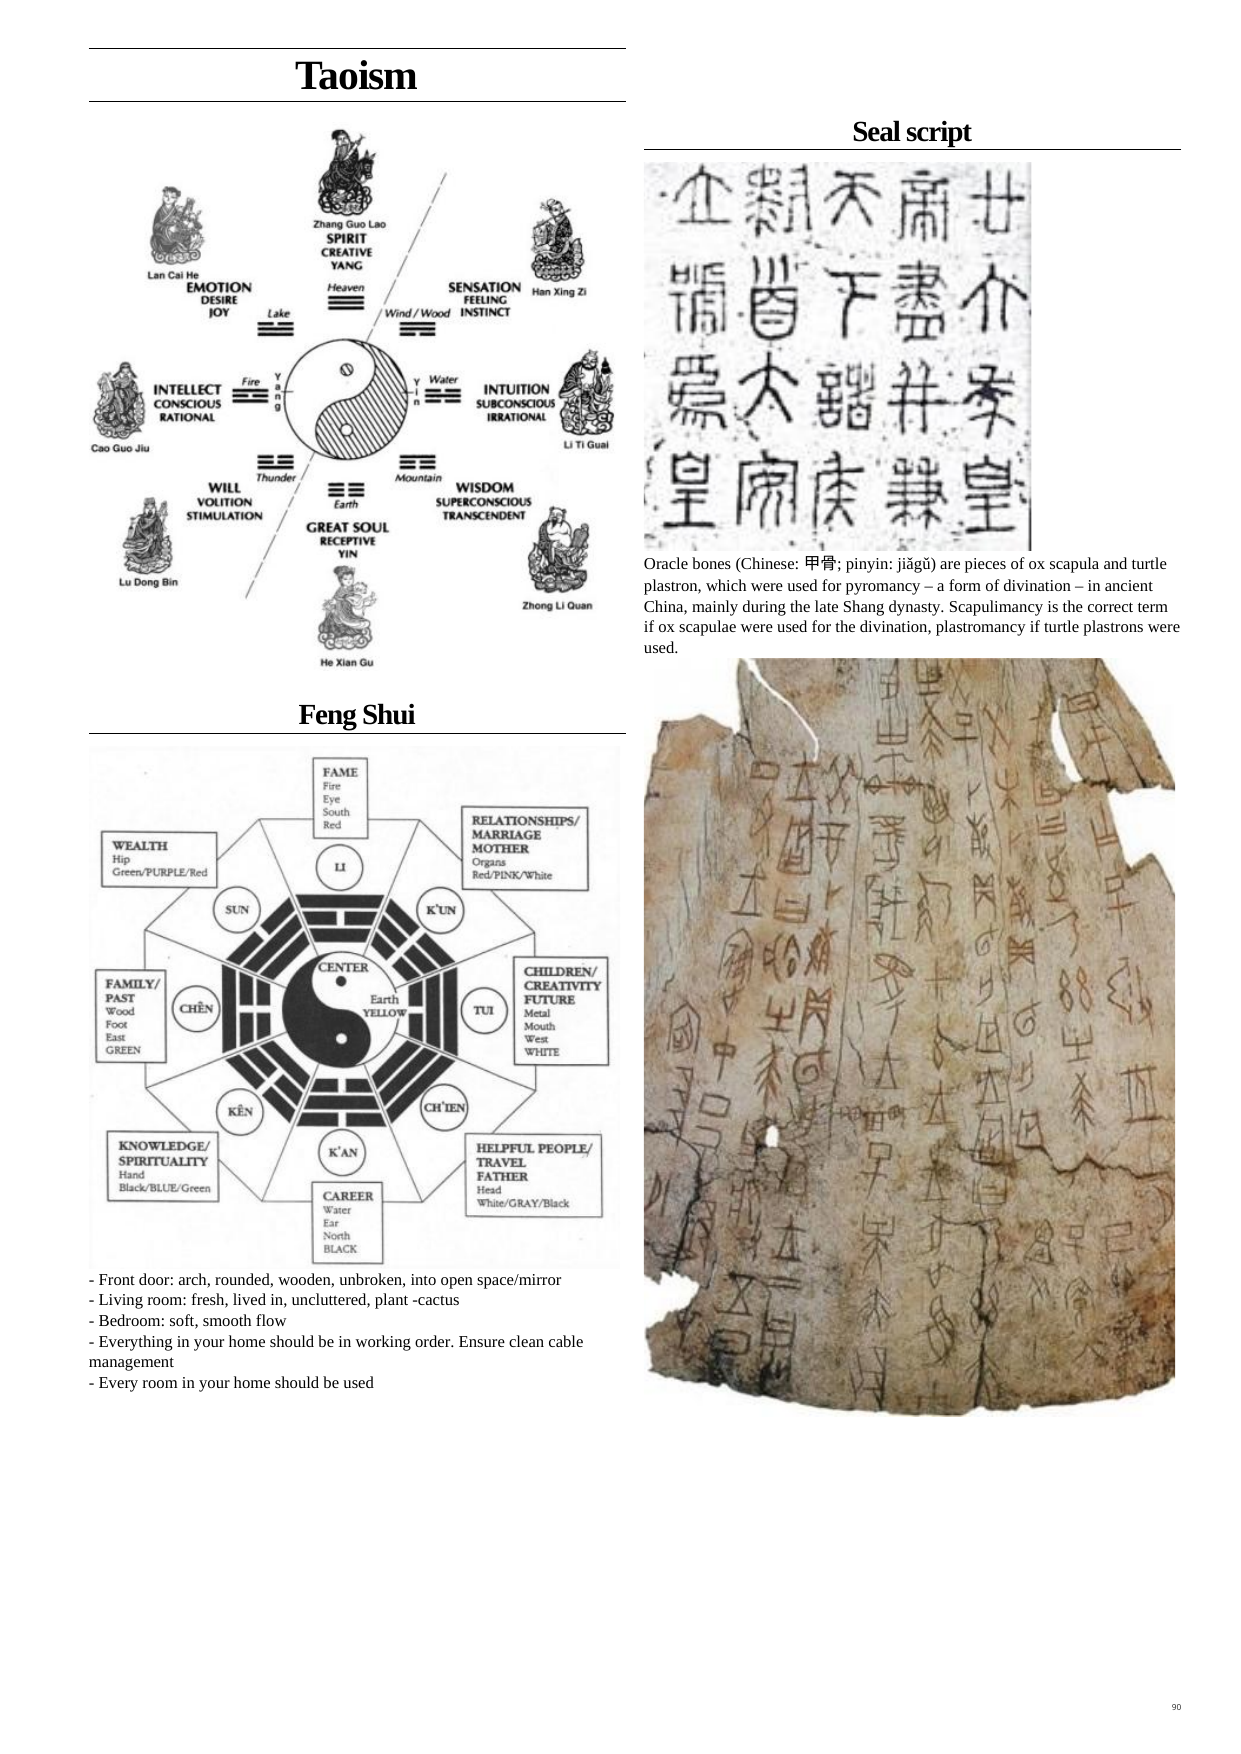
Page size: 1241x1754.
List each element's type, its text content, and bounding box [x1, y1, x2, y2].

text - Bedroom: soft, smooth flow [89, 1311, 626, 1330]
picture [88, 122, 621, 671]
text Oracle bones (Chinese: 甲骨; pinyin: jiǎgǔ) are pieces of ox scapula and turtle plastron, which were used for pyromancy – a form of divination – in ancient China, mainly during the late Shang dynasty. Scapulimancy is the correct term if ox scapulae were used for the divination, plastromancy if turtle plastrons were used. [644, 552, 1181, 657]
picture [643, 162, 1032, 551]
text - Every room in your home should be used [89, 1373, 626, 1392]
subtitle Seal script [644, 114, 1181, 149]
text - Everything in your home should be in working order. Ensure clean cable management [89, 1331, 626, 1371]
picture [88, 746, 621, 1269]
subtitle Feng Shui [89, 697, 626, 733]
text - Front door: arch, rounded, wooden, unbroken, into open space/mirror [89, 1269, 626, 1289]
picture [643, 658, 1176, 1417]
subtitle Taoism [89, 49, 626, 101]
text - Living room: fresh, lived in, uncluttered, plant -cactus [89, 1290, 626, 1309]
